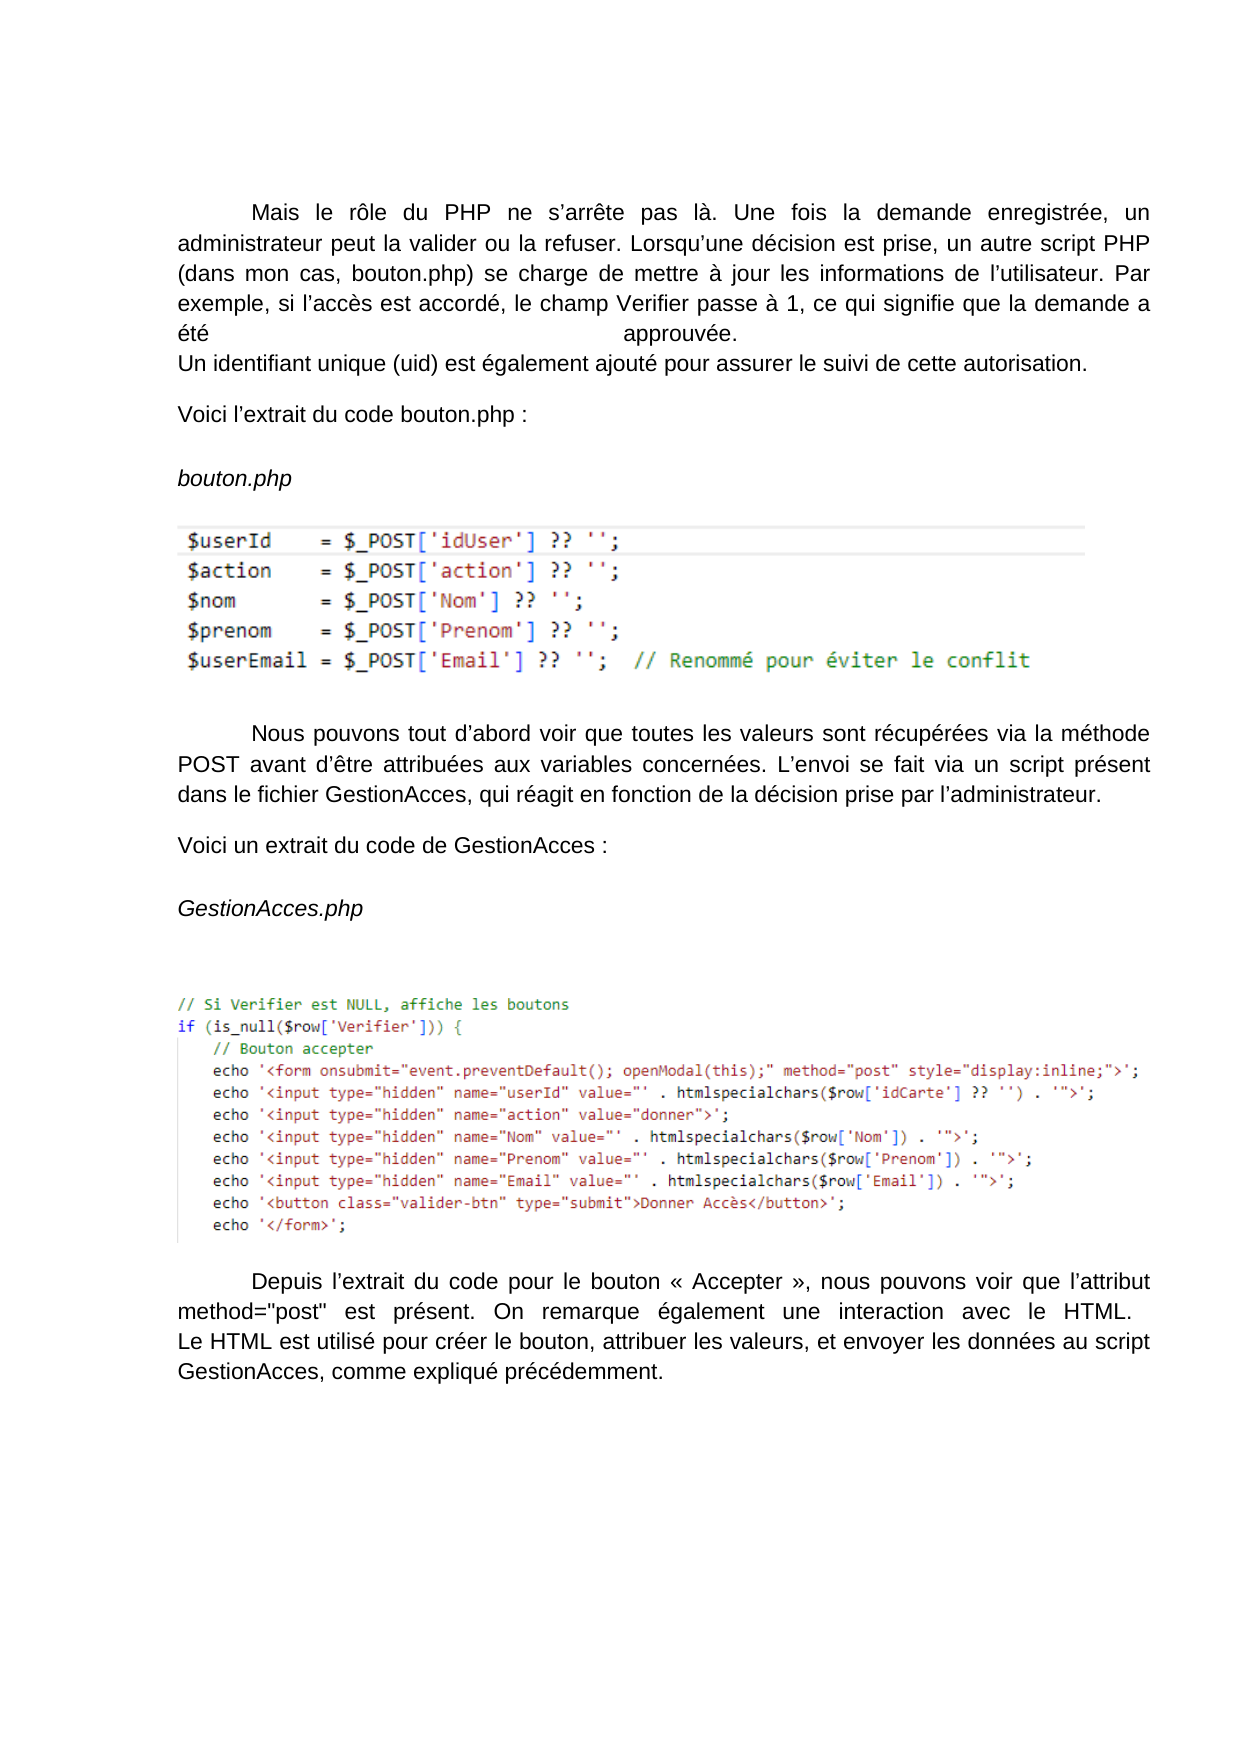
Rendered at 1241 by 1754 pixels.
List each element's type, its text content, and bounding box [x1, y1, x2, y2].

text Voici l’extrait du code bouton.php : [177, 401, 1152, 428]
picture [177, 516, 1085, 696]
subtitle GestionAcces.php [177, 895, 1152, 922]
subtitle bouton.php [177, 465, 1152, 491]
text Depuis l’extrait du code pour le bouton « Accepter », nous pouvons voir que l’attribut method="post" est présent. On remarque également une interaction avec le HTML. Le HTML est utilisé pour créer le bouton, attribuer les valeurs, et envoyer les données au script GestionAcces, comme expliqué précédemment. [177, 1268, 1152, 1384]
text Nous pouvons tout d’abord voir que toutes les valeurs sont récupérées via la méthode POST avant d’être attribuées aux variables concernées. L’envoi se fait via un script présent dans le fichier GestionAcces, qui réagit en fonction de la décision prise par l’administrateur. [177, 720, 1152, 807]
text Mais le rôle du PHP ne s’arrête pas là. Une fois la demande enregistrée, un administrateur peut la valider ou la refuser. Lorsqu’une décision est prise, un autre script PHP (dans mon cas, bouton.php) se charge de mettre à jour les informations de l’utilisateur. Par exemple, si l’accès est accordé, le champ Verifier passe à 1, ce qui signifie que la demande a été approuvée. Un identifiant unique (uid) est également ajouté pour assurer le suivi de cette autorisation. [177, 199, 1152, 377]
text Voici un extrait du code de GestionAcces : [177, 832, 1152, 858]
picture [177, 997, 1152, 1243]
